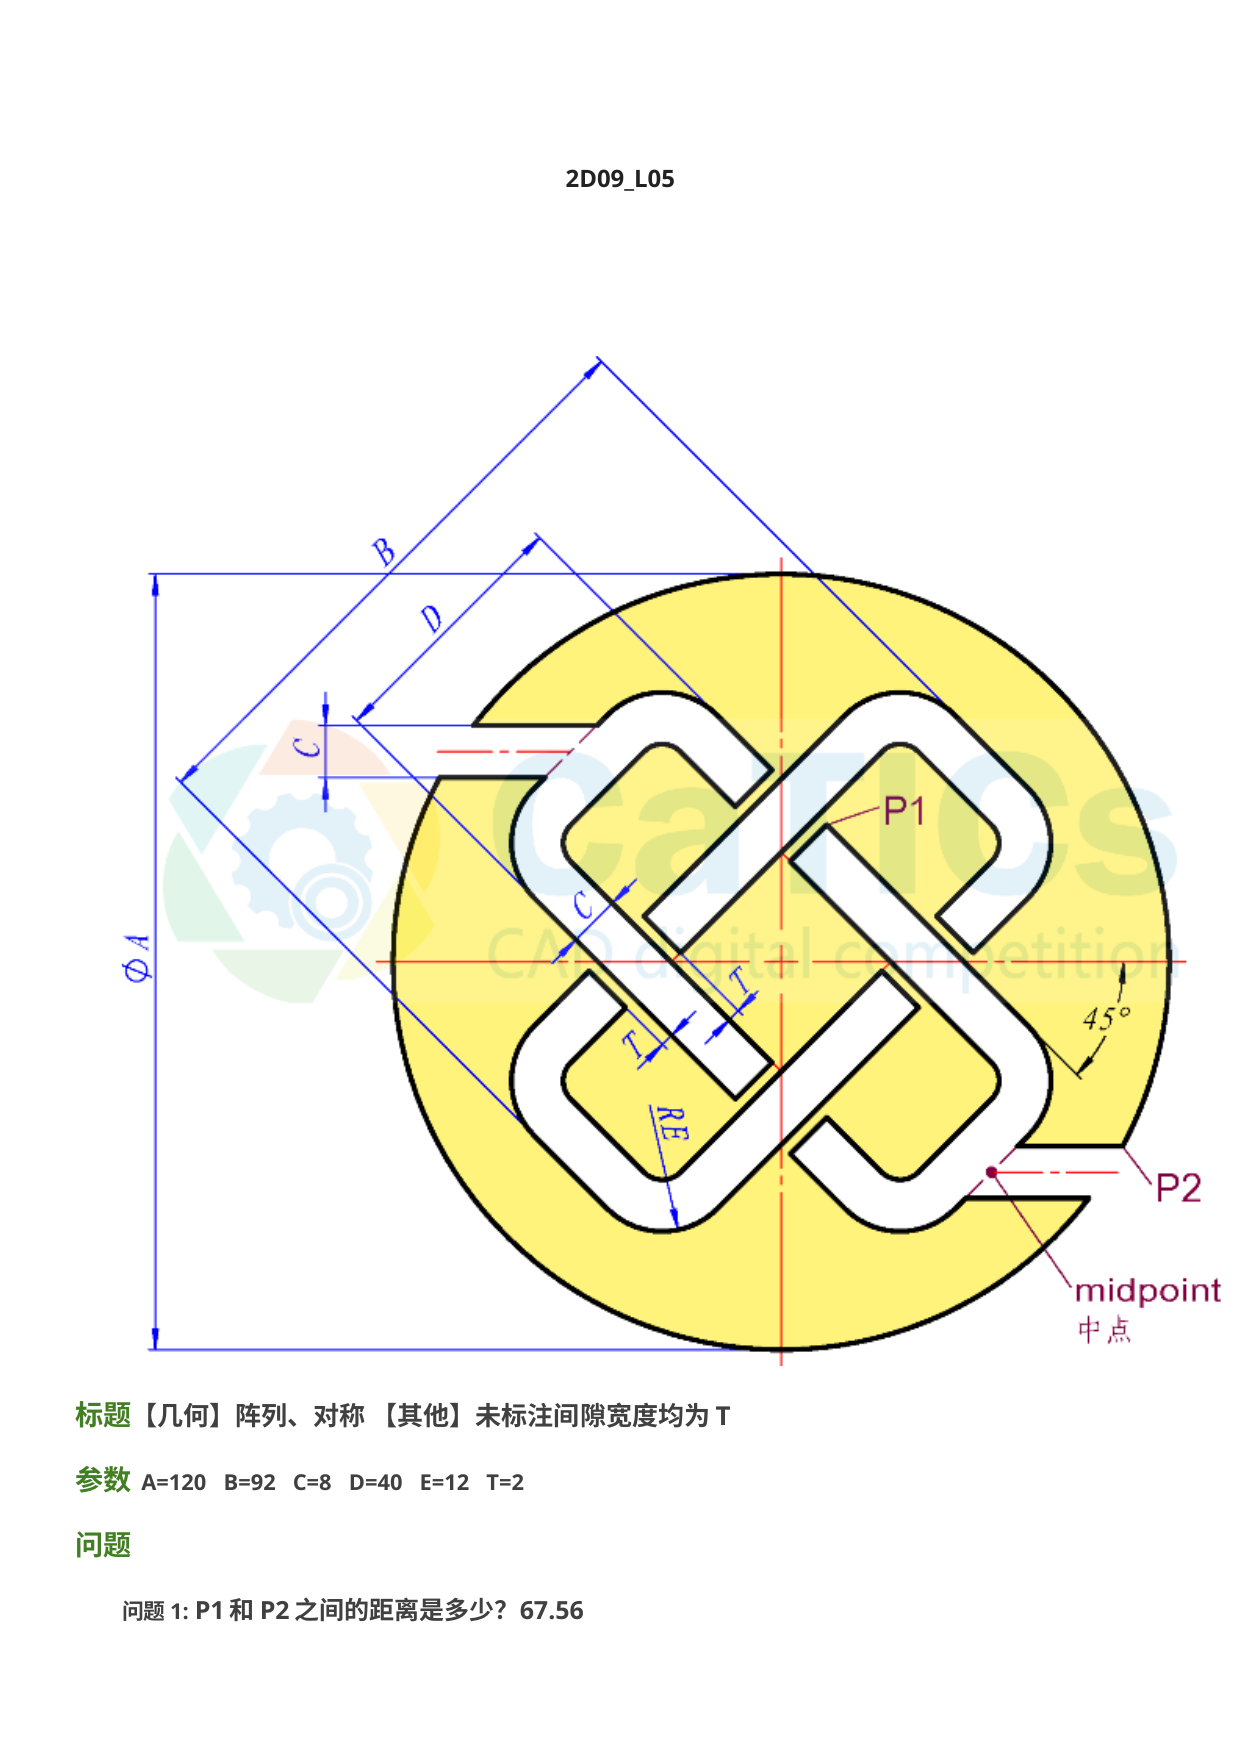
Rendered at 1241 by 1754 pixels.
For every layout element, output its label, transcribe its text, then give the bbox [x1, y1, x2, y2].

picture [121, 356, 1221, 1366]
text 参数 A=120 B=92 C=8 D=40 E=12 T=2 [75, 1446, 1165, 1511]
text 问题1: P1和P2之间的距离是多少？67.56 [122, 1576, 1165, 1641]
text 问题 [75, 1511, 1165, 1576]
text 标题【几何】阵列、对称 【其他】未标注间隙宽度均为T [75, 1381, 1165, 1446]
text 2D09_L05 [75, 146, 1165, 211]
